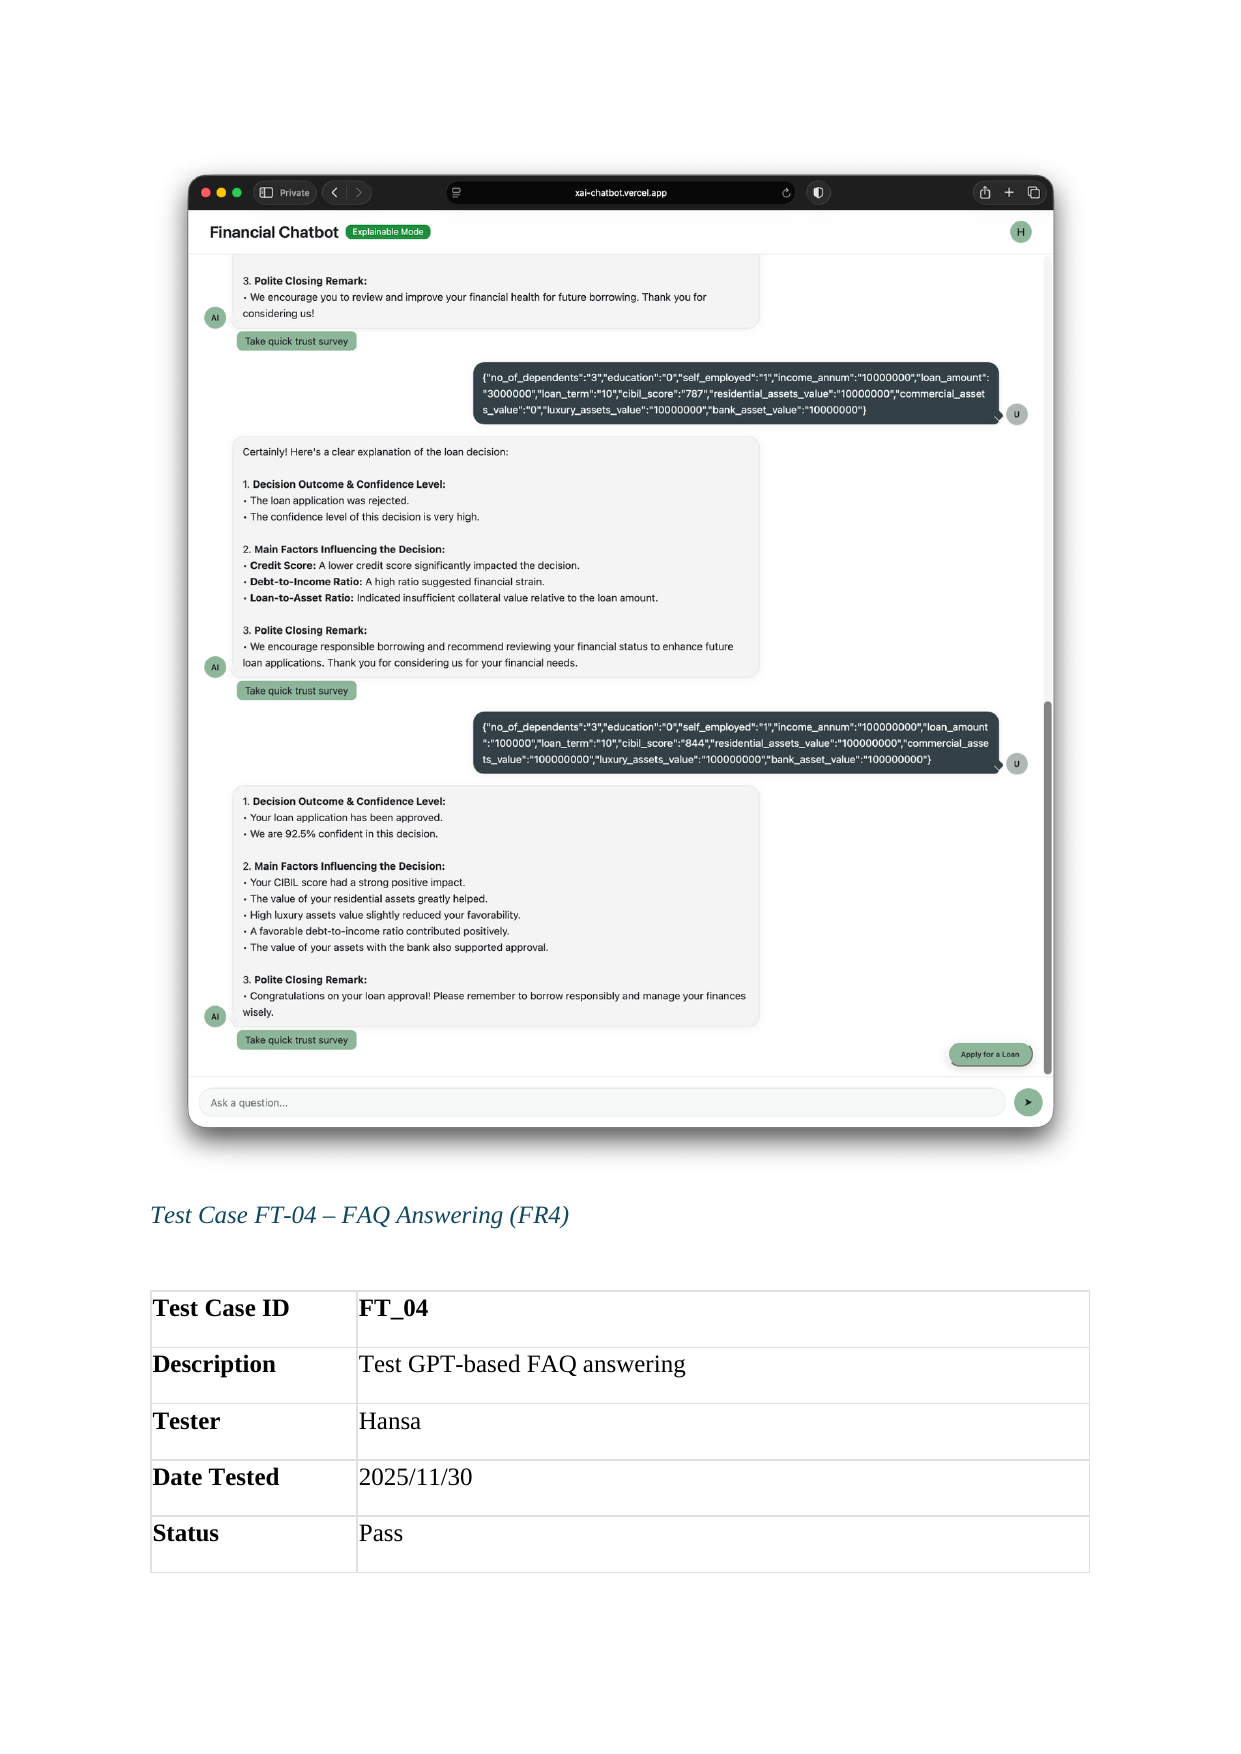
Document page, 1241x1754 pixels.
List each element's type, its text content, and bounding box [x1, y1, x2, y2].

table_header FT_04 [358, 1292, 1089, 1346]
subtitle Test Case FT-04 – FAQ Answering (FR4) [150, 1200, 1090, 1228]
table_header Test Case ID [152, 1292, 356, 1346]
table_cell 2025/11/30 [358, 1461, 1089, 1515]
table_cell Test GPT-based FAQ answering [358, 1348, 1089, 1403]
picture [150, 150, 1091, 1177]
table_cell Pass [358, 1517, 1089, 1571]
table_cell Status [152, 1517, 356, 1571]
table_cell Description [152, 1348, 356, 1403]
table_cell Hansa [358, 1404, 1089, 1459]
table_cell Tester [152, 1404, 356, 1459]
table_cell Date Tested [152, 1461, 356, 1515]
